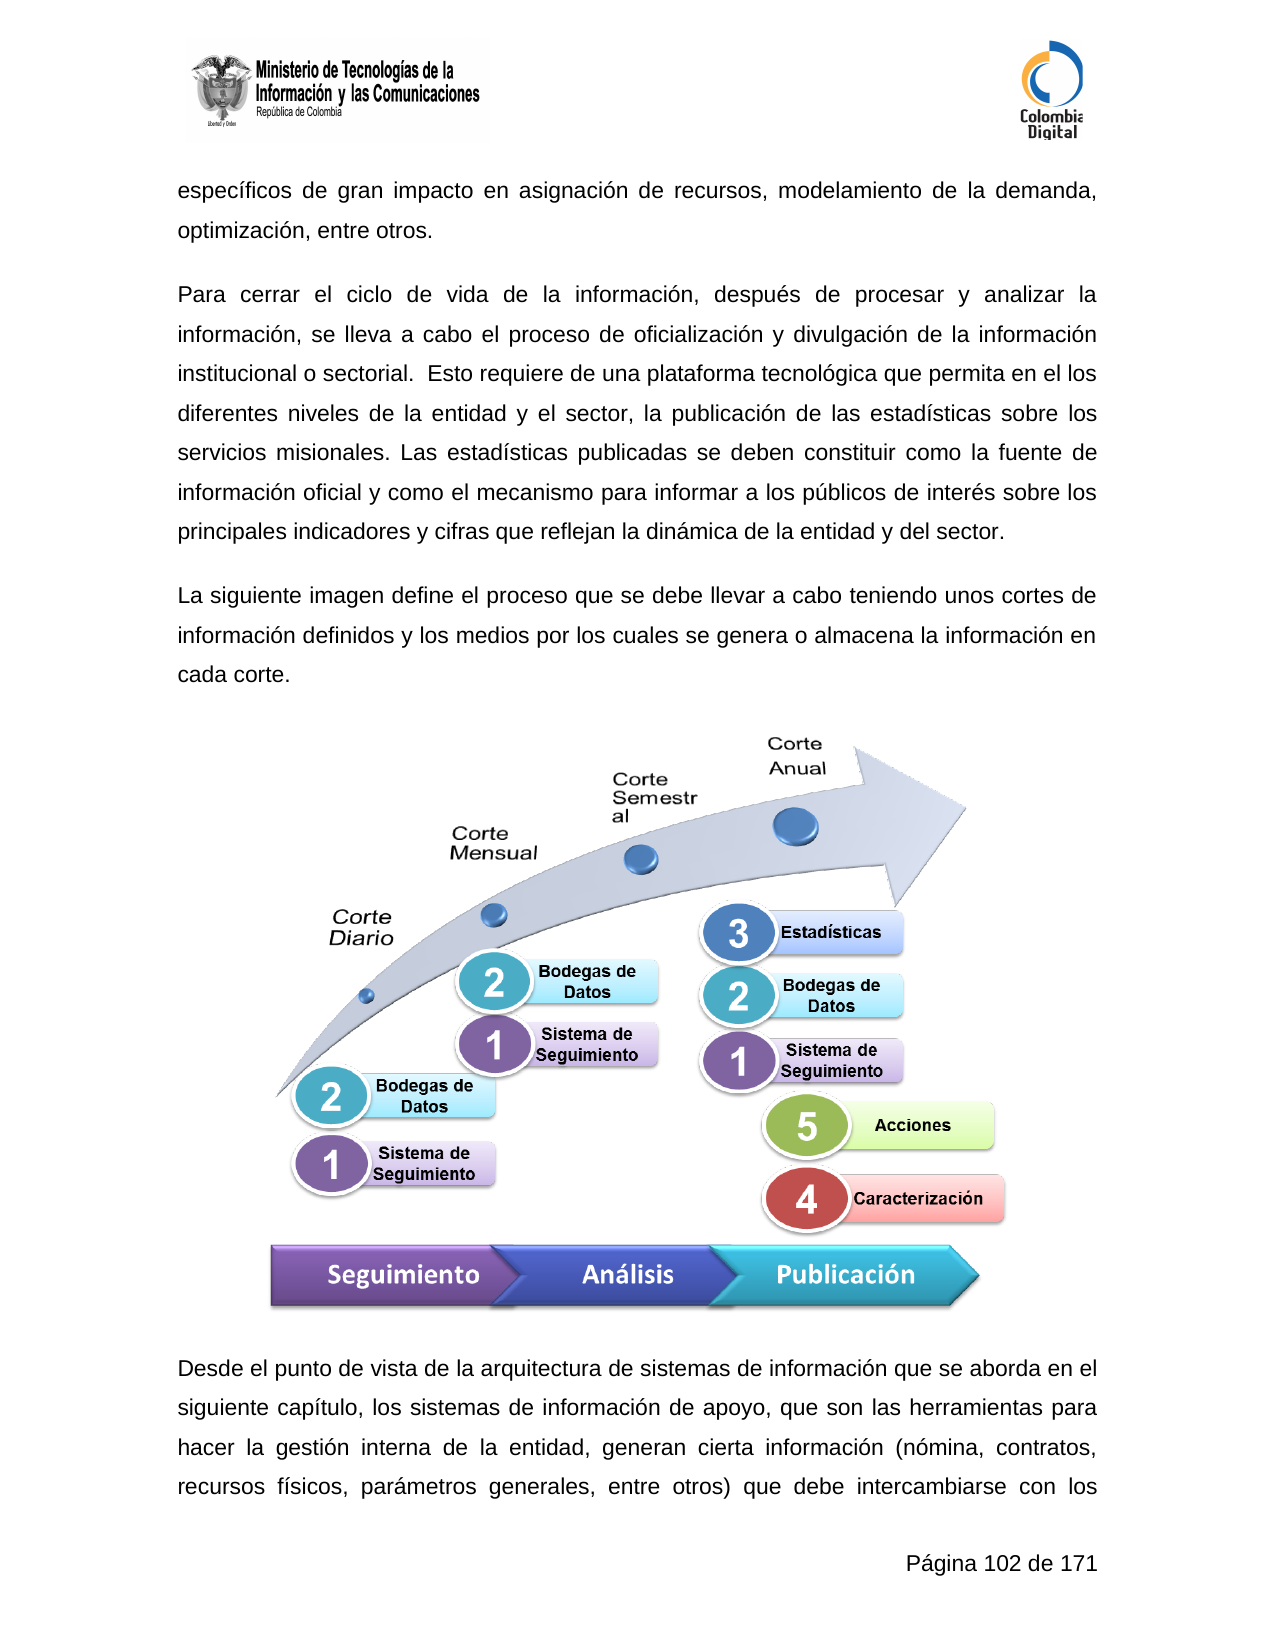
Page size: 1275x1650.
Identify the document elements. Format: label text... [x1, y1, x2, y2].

picture [260, 726, 1015, 1317]
picture [1020, 39, 1083, 139]
text La siguiente imagen define el proceso que se debe llevar a cabo teniendo unos cortes de información definidos y los medios por los cuales se genera o almacena la información en cada corte. [177, 582, 1098, 688]
text Para cerrar el ciclo de vida de la información, después de procesar y analizar la información, se lleva a cabo el proceso de oficialización y divulgación de la información institucional o sectorial. Esto requiere de una plataforma tecnológica que permita en el los diferentes niveles de la entidad y el sector, la publicación de las estadísticas sobre los servicios misionales. Las estadísticas publicadas se deben constituir como la fuente de información oficial y como el mecanismo para informar a los públicos de interés sobre los principales indicadores y cifras que reflejan la dinámica de la entidad y del sector. [177, 281, 1098, 544]
